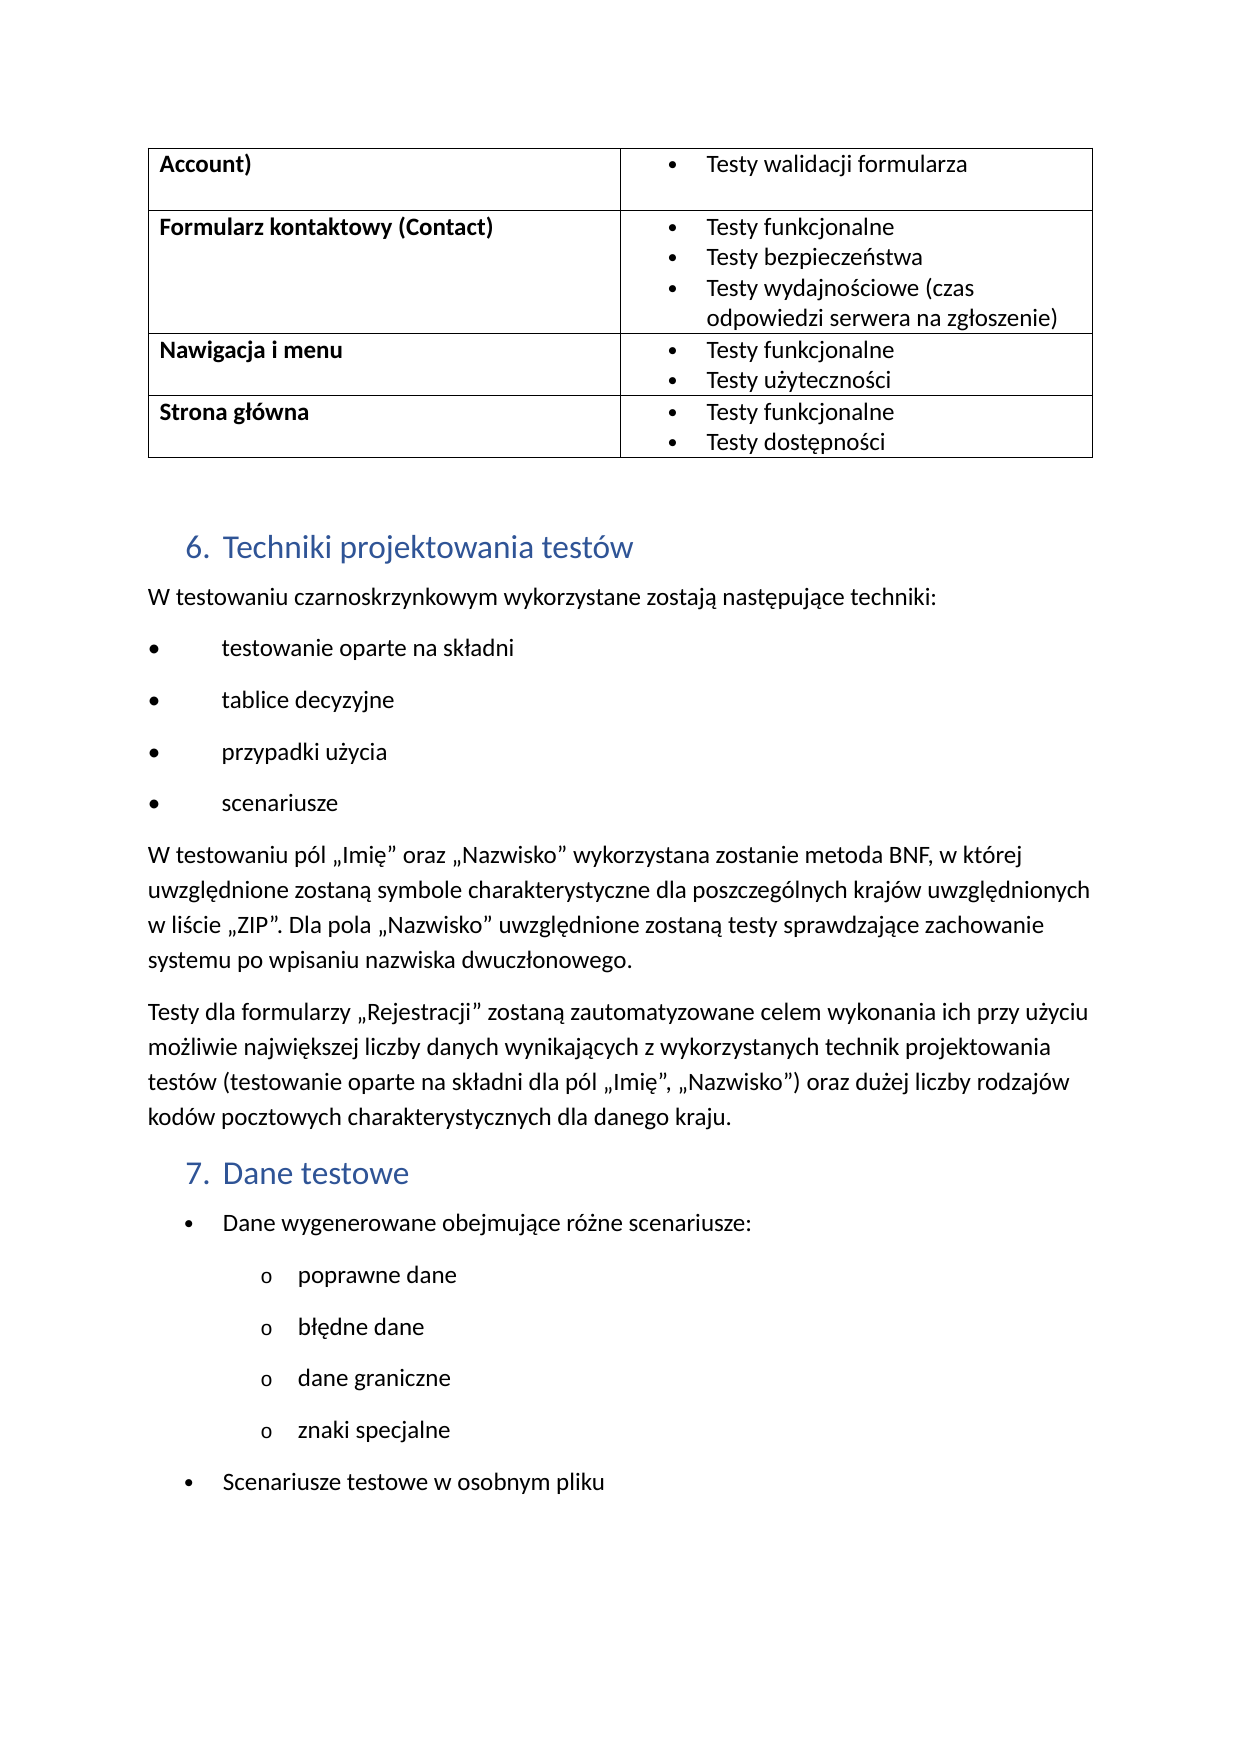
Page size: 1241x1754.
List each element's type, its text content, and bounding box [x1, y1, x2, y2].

table_cell Formularz kontaktowy (Contact) [149, 211, 620, 333]
text • tablice decyzyjne [148, 684, 1093, 714]
list poprawne dane [260, 1259, 1093, 1290]
list dane graniczne [260, 1362, 1093, 1393]
list Scenariusze testowe w osobnym pliku [185, 1466, 1093, 1496]
text • przypadki użycia [148, 736, 1093, 766]
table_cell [149, 149, 620, 210]
list Dane wygenerowane obejmujące różne scenariusze: [185, 1207, 1093, 1238]
text W testowaniu czarnoskrzynkowym wykorzystane zostają następujące techniki: [148, 581, 1093, 611]
subtitle Dane testowe [185, 1152, 1093, 1193]
table_cell Nawigacja i menu [149, 334, 620, 395]
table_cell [621, 149, 1092, 210]
list znaki specjalne [260, 1414, 1093, 1445]
text • scenariusze [148, 787, 1093, 818]
text • testowanie oparte na składni [148, 632, 1093, 663]
text Testy dla formularzy „Rejestracji” zostaną zautomatyzowane celem wykonania ich przy użyciu możliwie największej liczby danych wynikających z wykorzystanych technik projektowania testów (testowanie oparte na składni dla pól „Imię”, „Nazwisko”) oraz dużej liczby rodzajów kodów pocztowych charakterystycznych dla danego kraju. [148, 996, 1093, 1131]
table_cell Testy funkcjonalne Testy dostępności [621, 396, 1092, 457]
subtitle Techniki projektowania testów [185, 526, 1093, 566]
table_cell Testy funkcjonalne Testy użyteczności [621, 334, 1092, 395]
table_cell Testy funkcjonalne Testy bezpieczeństwa Testy wydajnościowe (czas odpowiedzi serwera na zgłoszenie) [621, 211, 1092, 333]
table_cell Strona główna [149, 396, 620, 457]
list błędne dane [260, 1311, 1093, 1341]
text W testowaniu pól „Imię” oraz „Nazwisko” wykorzystana zostanie metoda BNF, w której uwzględnione zostaną symbole charakterystyczne dla poszczególnych krajów uwzględnionych w liście „ZIP”. Dla pola „Nazwisko” uwzględnione zostaną testy sprawdzające zachowanie systemu po wpisaniu nazwiska dwuczłonowego. [148, 839, 1093, 974]
